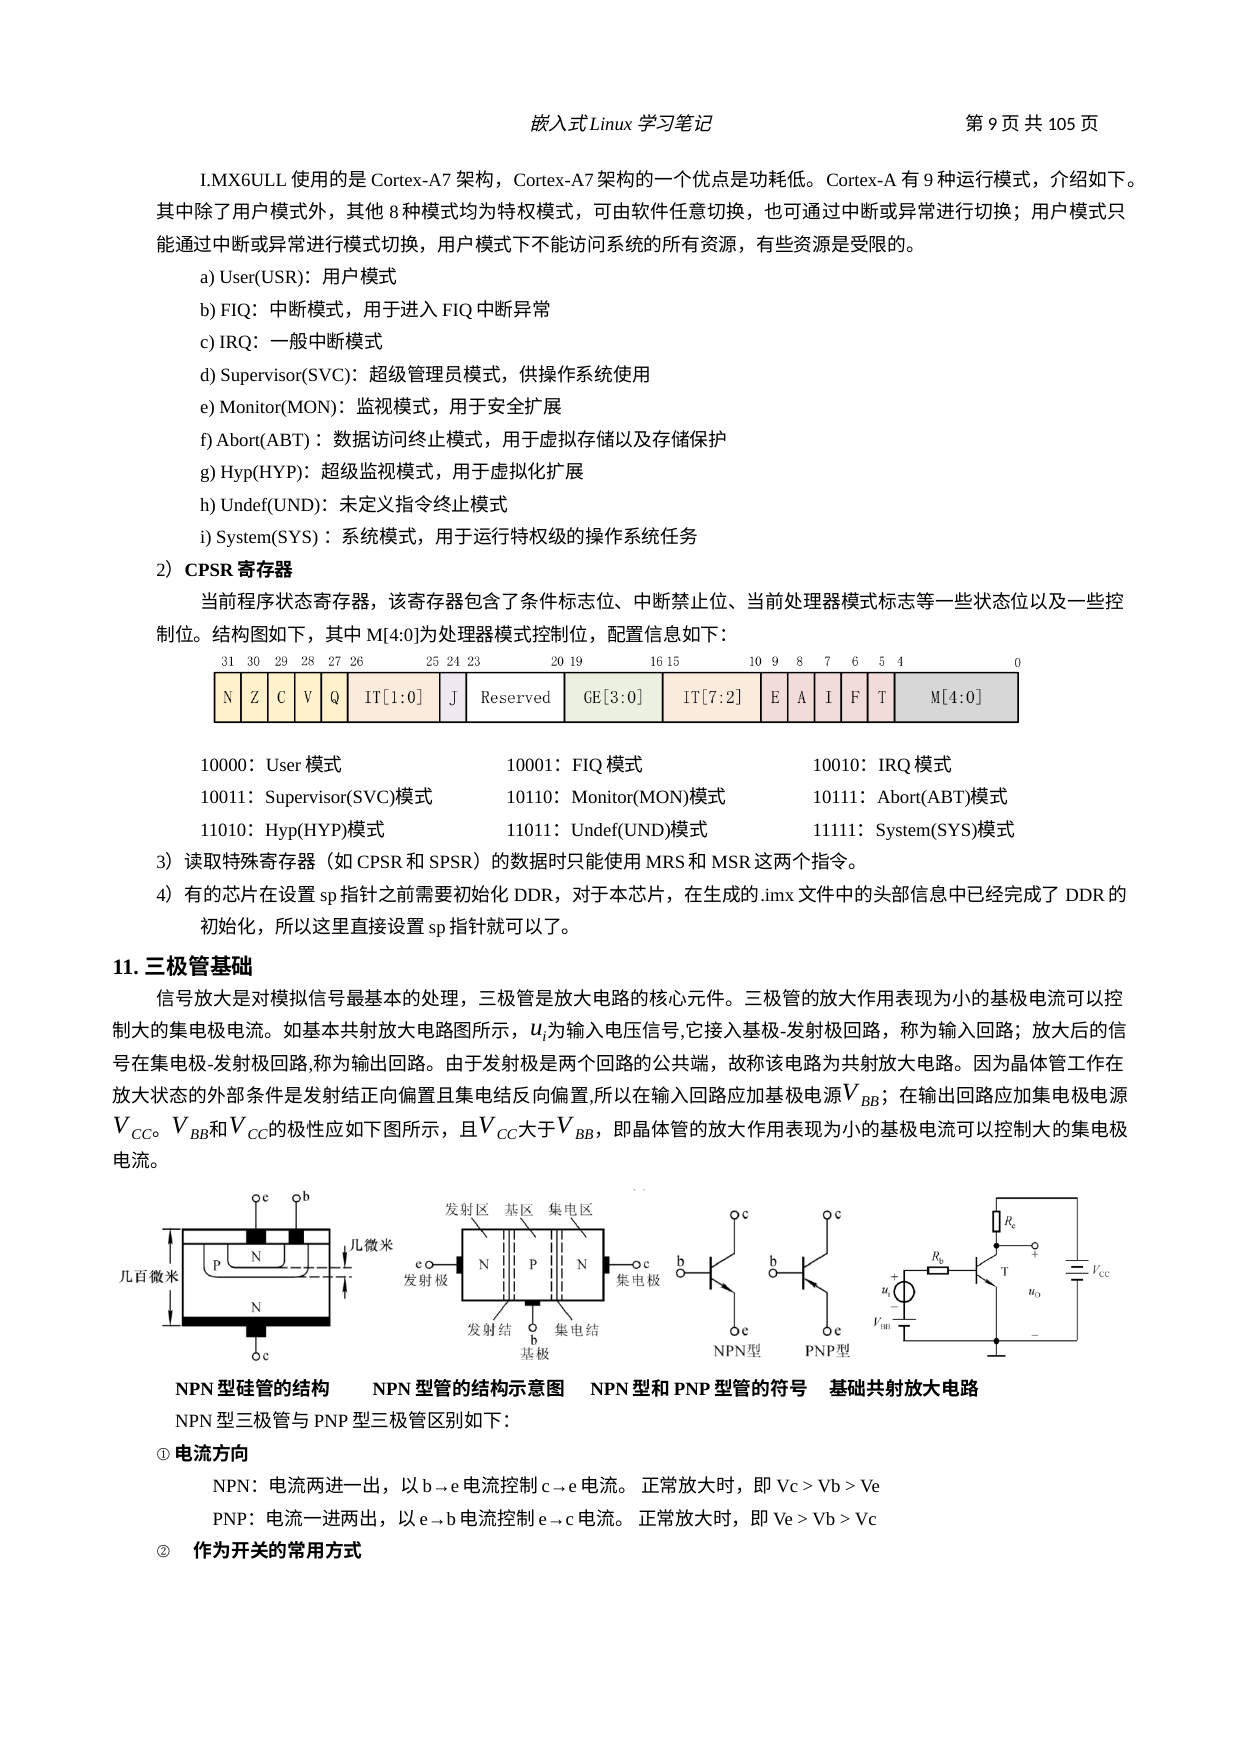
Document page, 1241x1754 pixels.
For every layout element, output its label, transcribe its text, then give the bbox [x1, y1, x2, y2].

text 11010：Hyp(HYP)模式 11011：Undef(UND)模式 11111：System(SYS)模式 [156, 812, 1128, 844]
text 4）有的芯片在设置sp指针之前需要初始化DDR，对于本芯片，在生成的.imx文件中的头部信息中已经完成了DDR的 初始化，所以这里直接设置sp指针就可以了。 [112, 877, 1128, 942]
list 作为开关的常用方式 [156, 1533, 1128, 1566]
text 10000：User模式 10001：FIQ模式 10010：IRQ模式 [156, 747, 1128, 779]
text 10011：Supervisor(SVC)模式 10110：Monitor(MON)模式 10111：Abort(ABT)模式 [156, 779, 1128, 812]
text ①电流方向 [112, 1436, 1128, 1468]
text b) FIQ：中断模式，用于进入FIQ中断异常 [200, 292, 1128, 324]
picture [668, 1206, 862, 1366]
picture [200, 649, 1029, 727]
list 三极管基础 [112, 948, 1128, 981]
text h) Undef(UND)：未定义指令终止模式 [200, 487, 1128, 519]
text NPN型三极管与PNP型三极管区别如下： [156, 1403, 1128, 1436]
text 当前程序状态寄存器，该寄存器包含了条件标志位、中断禁止位、当前处理器模式标志等一些状态位以及一些控制位。结构图如下，其中M[4:0]为处理器模式控制位，配置信息如下： [156, 584, 1128, 649]
text 3）读取特殊寄存器（如CPSR和SPSR）的数据时只能使用MRS和MSR这两个指令。 [112, 844, 1128, 877]
text 信号放大是对模拟信号最基本的处理，三极管是放大电路的核心元件。三极管的放大作用表现为小的基极电流可以控制大的集电极电流。如基本共射放大电路图所示，为输入电压信号,它接入基极-发射极回路，称为输入回路；放大后的信号在集电极-发射极回路,称为输出回路。由于发射极是两个回路的公共端，故称该电路为共射放大电路。因为晶体管工作在放大状态的外部条件是发射结正向偏置且集电结反向偏置,所以在输入回路应加基极电源；在输出回路应加集电极电源。和的极性应如下图所示，且大于，即晶体管的放大作用表现为小的基极电流可以控制大的集电极电流。 [112, 981, 1128, 1176]
picture [866, 1186, 1114, 1366]
text d) Supervisor(SVC)：超级管理员模式，供操作系统使用 [200, 357, 1128, 389]
text c) IRQ：一般中断模式 [200, 324, 1128, 357]
text I.MX6ULL使用的是Cortex-A7 架构，Cortex-A7架构的一个优点是功耗低。Cortex-A有9种运行模式，介绍如下。其中除了用户模式外，其他8种模式均为特权模式，可由软件任意切换，也可通过中断或异常进行切换；用户模式只能通过中断或异常进行模式切换，用户模式下不能访问系统的所有资源，有些资源是受限的。 [156, 162, 1128, 259]
text NPN型硅管的结构 NPN型管的结构示意图 NPN型和PNP型管的符号 基础共射放大电路 [156, 1371, 1128, 1403]
text 2）CPSR寄存器 [112, 552, 1128, 584]
text g) Hyp(HYP)：超级监视模式，用于虚拟化扩展 [200, 454, 1128, 487]
text PNP：电流一进两出，以e→b电流控制e→c电流。 正常放大时，即Ve > Vb > Vc [169, 1501, 1128, 1533]
text f) Abort(ABT) ：数据访问终止模式，用于虚拟存储以及存储保护 [200, 422, 1128, 454]
text a) User(USR)：用户模式 [200, 259, 1128, 292]
picture [112, 1181, 664, 1366]
text i) System(SYS) ：系统模式，用于运行特权级的操作系统任务 [200, 519, 1128, 552]
text e) Monitor(MON)：监视模式，用于安全扩展 [200, 389, 1128, 422]
text NPN：电流两进一出，以b→e电流控制c→e电流。 正常放大时，即Vc > Vb > Ve [200, 1468, 1128, 1501]
